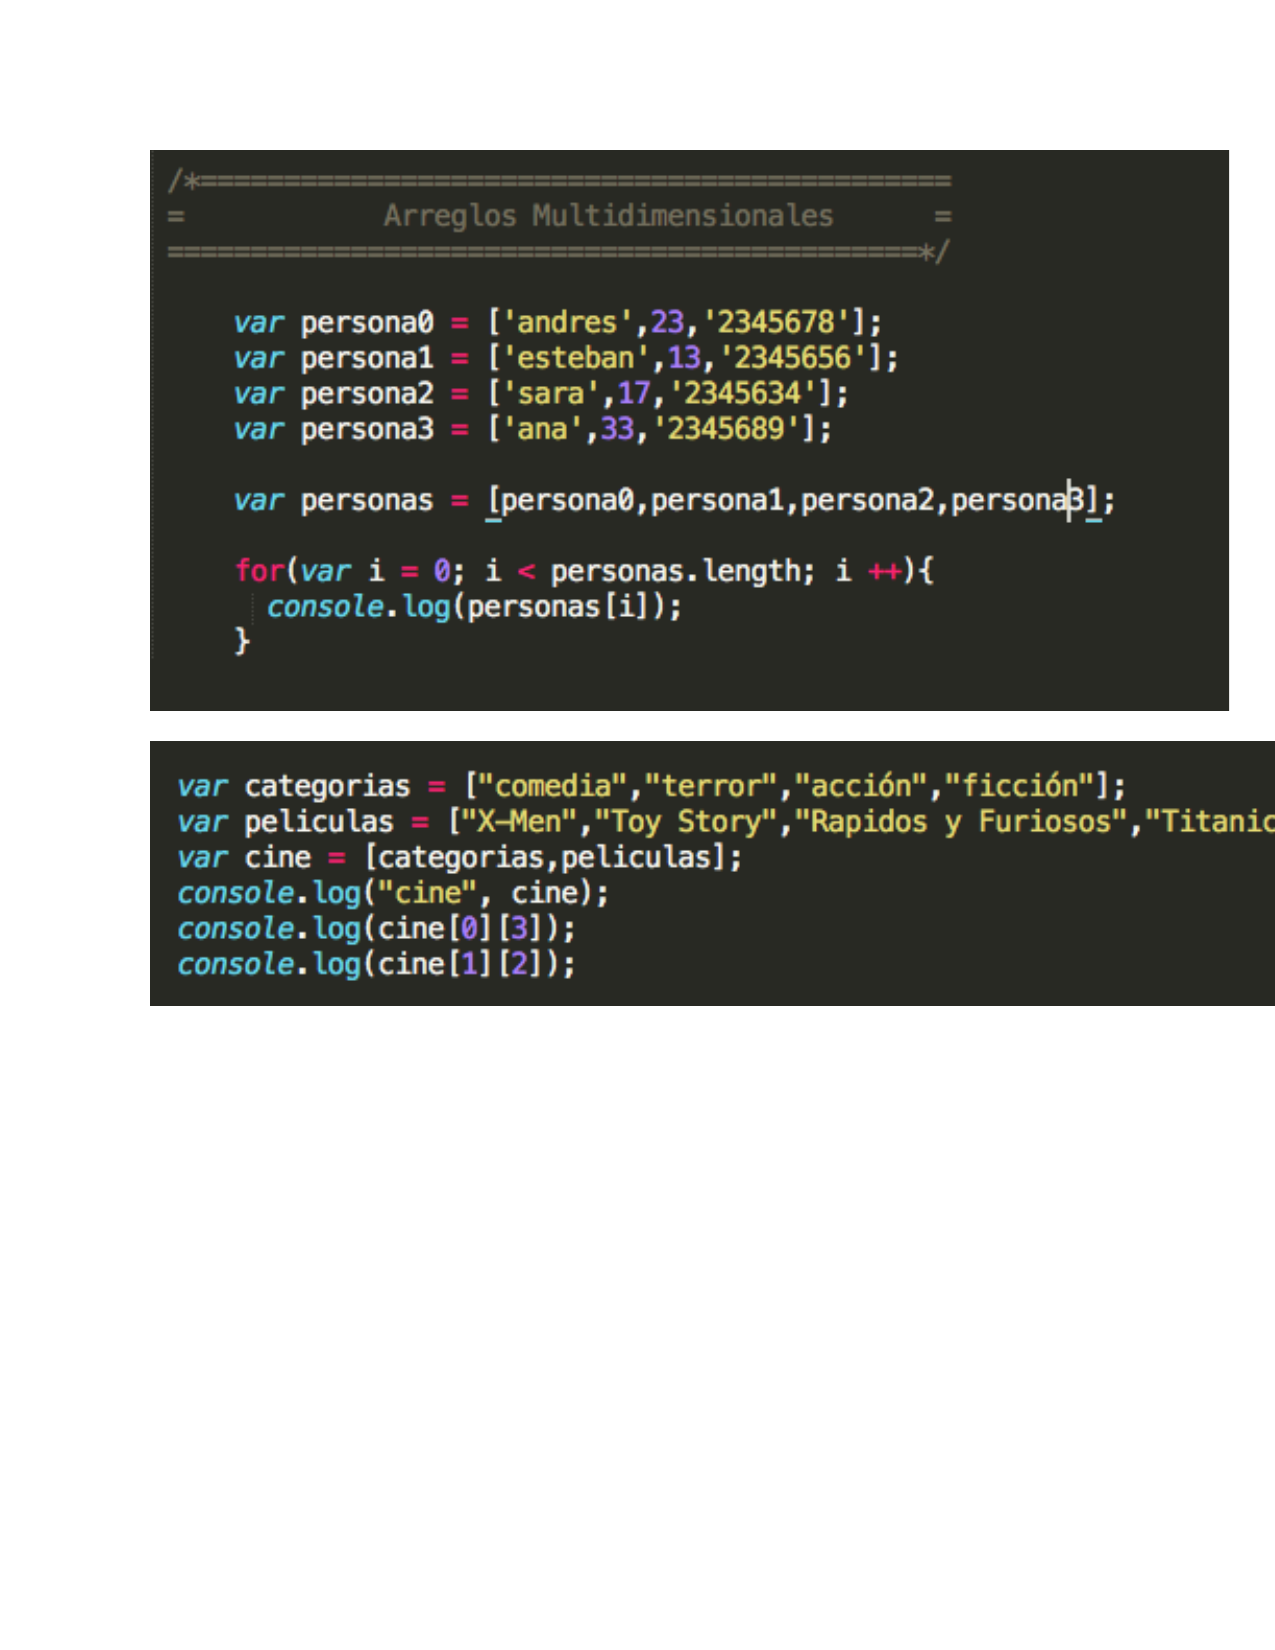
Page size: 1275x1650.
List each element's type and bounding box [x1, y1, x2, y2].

picture [150, 150, 1230, 711]
picture [150, 741, 1275, 1006]
